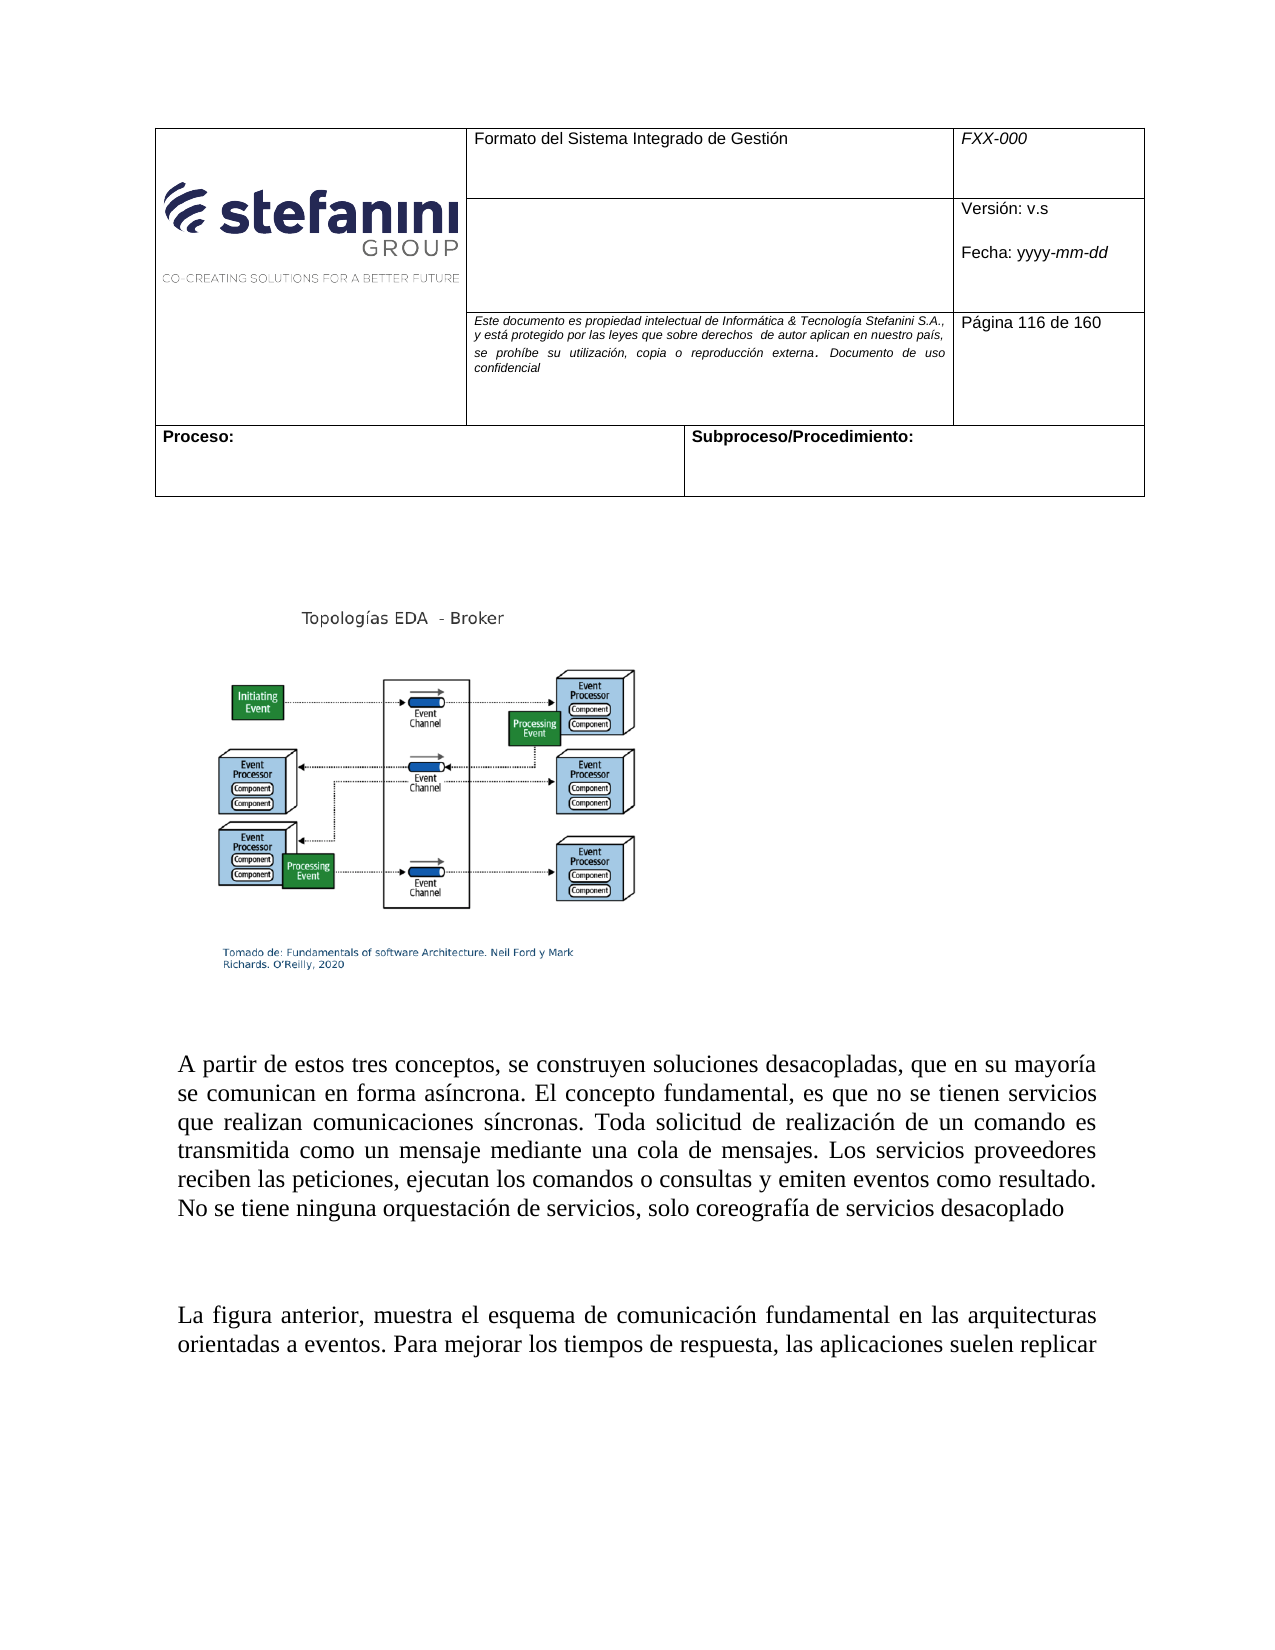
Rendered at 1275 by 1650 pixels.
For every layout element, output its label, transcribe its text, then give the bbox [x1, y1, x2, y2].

picture [162, 182, 460, 286]
text A partir de estos tres conceptos, se construyen soluciones desacopladas, que en su mayoría se comunican en forma asíncrona. El concepto fundamental, es que no se tienen servicios que realizan comunicaciones síncronas. Toda solicitud de realización de un comando es transmitida como un mensaje mediante una cola de mensajes. Los servicios proveedores reciben las peticiones, ejecutan los comandos o consultas y emiten eventos como resultado. No se tiene ninguna orquestación de servicios, solo coreografía de servicios desacoplado [177, 1049, 1098, 1222]
picture [196, 599, 644, 984]
text La figura anterior, muestra el esquema de comunicación fundamental en las arquitecturas orientadas a eventos. Para mejorar los tiempos de respuesta, las aplicaciones suelen replicar parcialmente datos de otros sistemas. Estos datos son utilizados solo para lectura. Debido al retardo en la actualización de los datos, se habla de que existe consistencia eventual entre los sistemas de información. [177, 1301, 1098, 1358]
